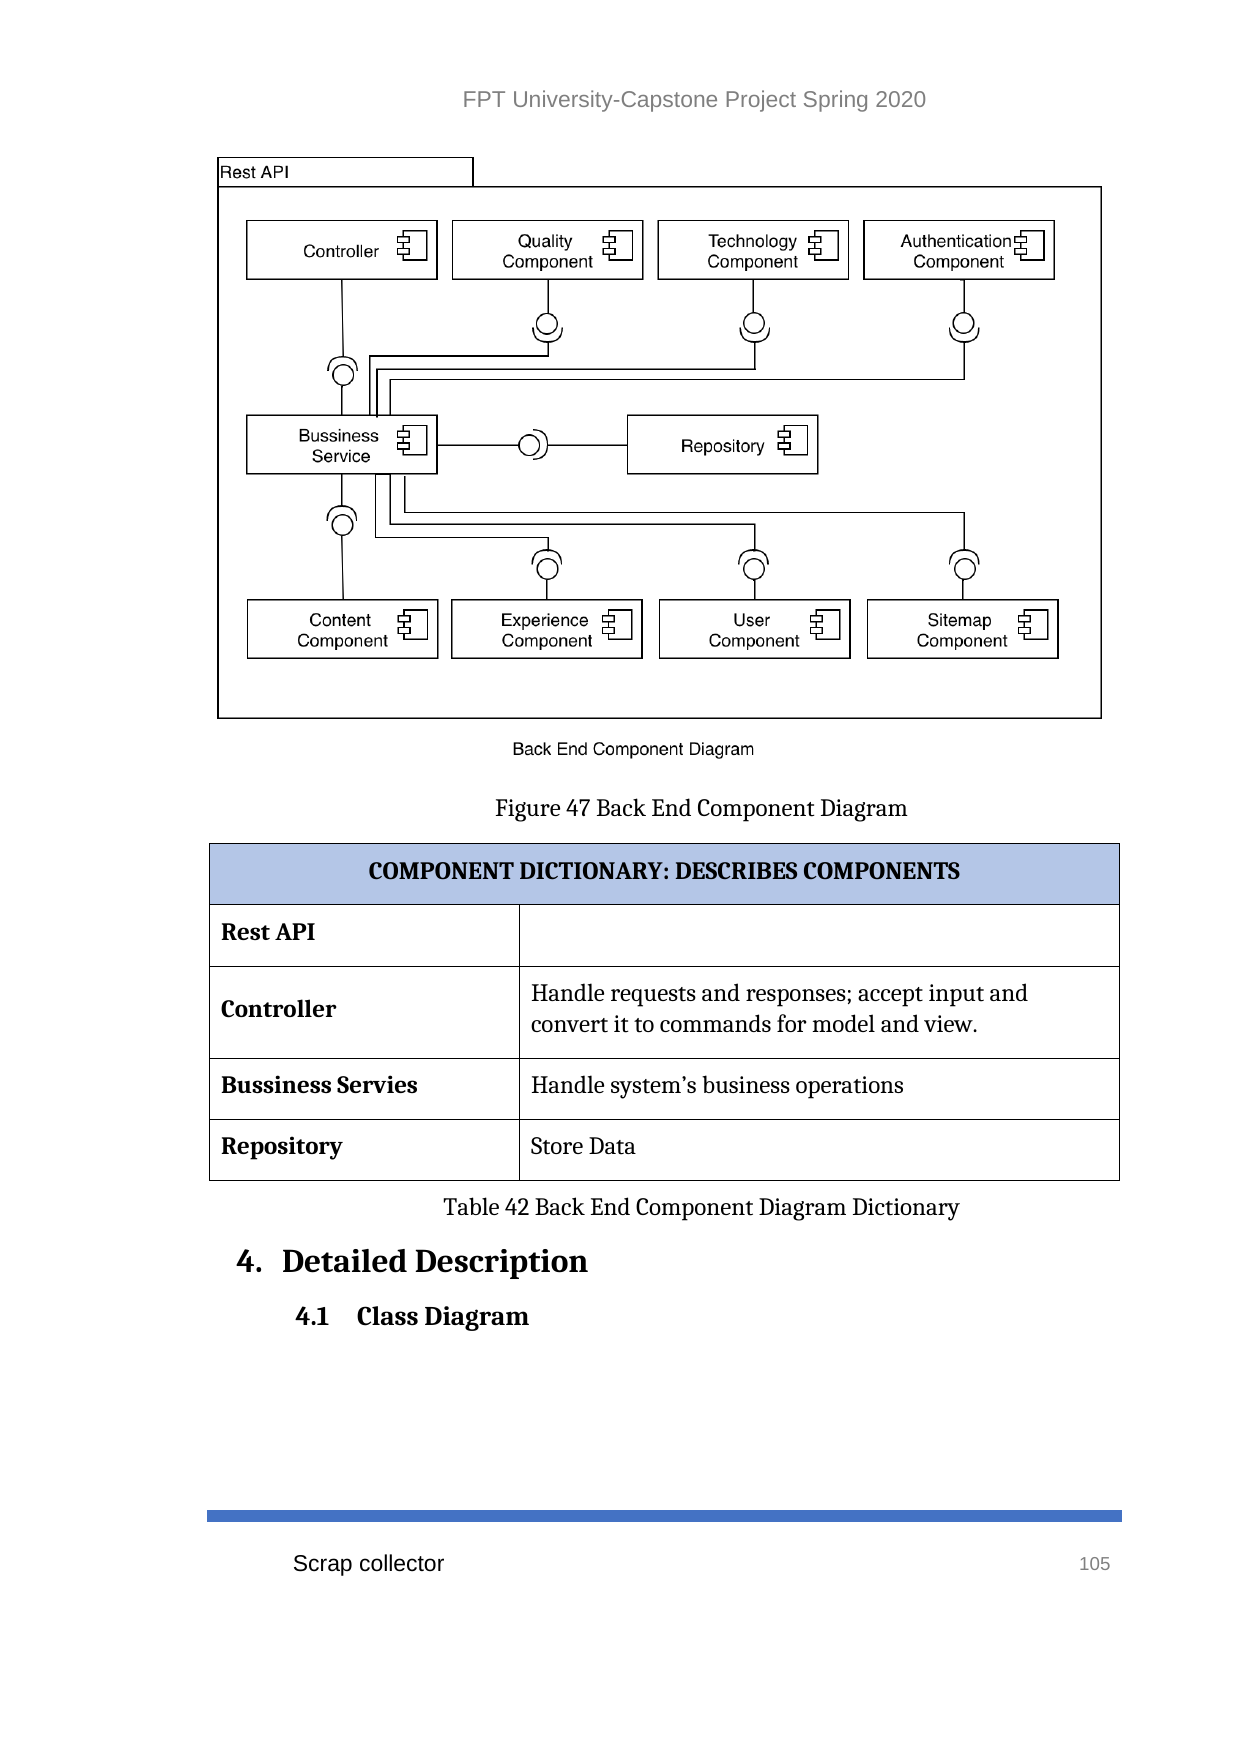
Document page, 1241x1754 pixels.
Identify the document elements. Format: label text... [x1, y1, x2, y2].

table_cell Controller [210, 967, 519, 1058]
table_cell Rest API [210, 905, 519, 966]
table_cell Handle system’s business operations [520, 1059, 1119, 1119]
table_cell [520, 905, 1119, 966]
subtitle Detailed Description [236, 1243, 1122, 1281]
table_cell Bussiness Servies [210, 1059, 519, 1119]
table_cell Repository [210, 1120, 519, 1180]
list Class Diagram [295, 1301, 1122, 1332]
picture [206, 147, 1114, 775]
table_cell Store Data [520, 1120, 1119, 1180]
table_cell Handle requests and responses; accept input and convert it to commands for model and view. [520, 967, 1119, 1058]
text Figure 47 Back End Component Diagram [207, 794, 1122, 822]
table_header COMPONENT DICTIONARY: DESCRIBES COMPONENTS [210, 844, 1119, 904]
